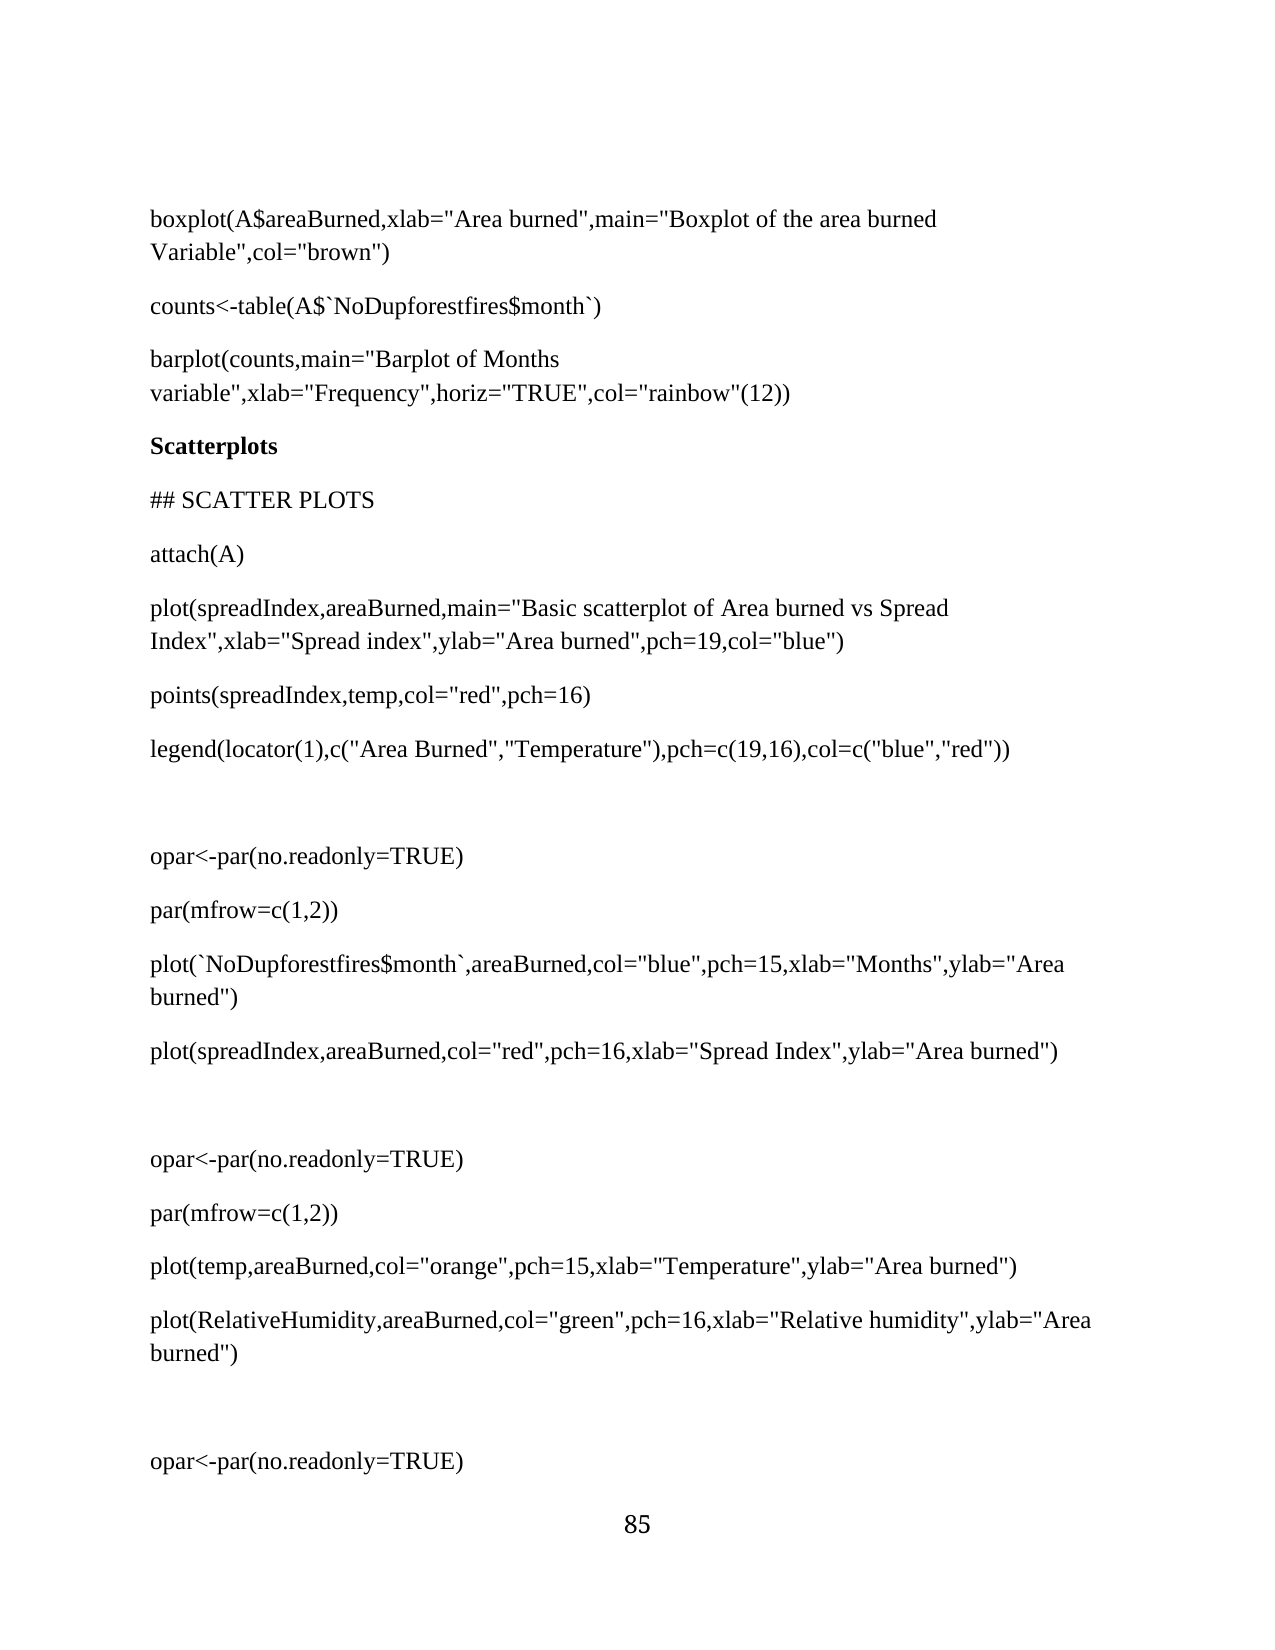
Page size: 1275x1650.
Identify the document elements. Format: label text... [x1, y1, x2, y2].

text opar<-par(no.readonly=TRUE) [150, 841, 1125, 870]
text plot(RelativeHumidity,areaBurned,col="green",pch=16,xlab="Relative humidity",ylab="Area burned") [150, 1305, 1125, 1367]
text plot(`NoDupforestfires$month`,areaBurned,col="blue",pch=15,xlab="Months",ylab="Area burned") [150, 949, 1125, 1011]
text plot(spreadIndex,areaBurned,main="Basic scatterplot of Area burned vs Spread Index",xlab="Spread index",ylab="Area burned",pch=19,col="blue") [150, 593, 1125, 655]
text opar<-par(no.readonly=TRUE) [150, 1144, 1125, 1172]
text par(mfrow=c(1,2)) [150, 895, 1125, 924]
text points(spreadIndex,temp,col="red",pch=16) [150, 680, 1125, 709]
text ## SCATTER PLOTS [150, 485, 1125, 514]
text barplot(counts,main="Barplot of Months variable",xlab="Frequency",horiz="TRUE",col="rainbow"(12)) [150, 344, 1125, 406]
text counts<-table(A$`NoDupforestfires$month`) [150, 291, 1125, 319]
text attach(A) [150, 539, 1125, 568]
text opar<-par(no.readonly=TRUE) [150, 1446, 1125, 1475]
text par(mfrow=c(1,2)) [150, 1198, 1125, 1226]
text legend(locator(1),c("Area Burned","Temperature"),pch=c(19,16),col=c("blue","red")) [150, 734, 1125, 762]
text boxplot(A$areaBurned,xlab="Area burned",main="Boxplot of the area burned Variable",col="brown") [150, 204, 1125, 266]
text plot(spreadIndex,areaBurned,col="red",pch=16,xlab="Spread Index",ylab="Area burned") [150, 1036, 1125, 1065]
text Scatterplots [150, 431, 1125, 460]
text plot(temp,areaBurned,col="orange",pch=15,xlab="Temperature",ylab="Area burned") [150, 1251, 1125, 1280]
